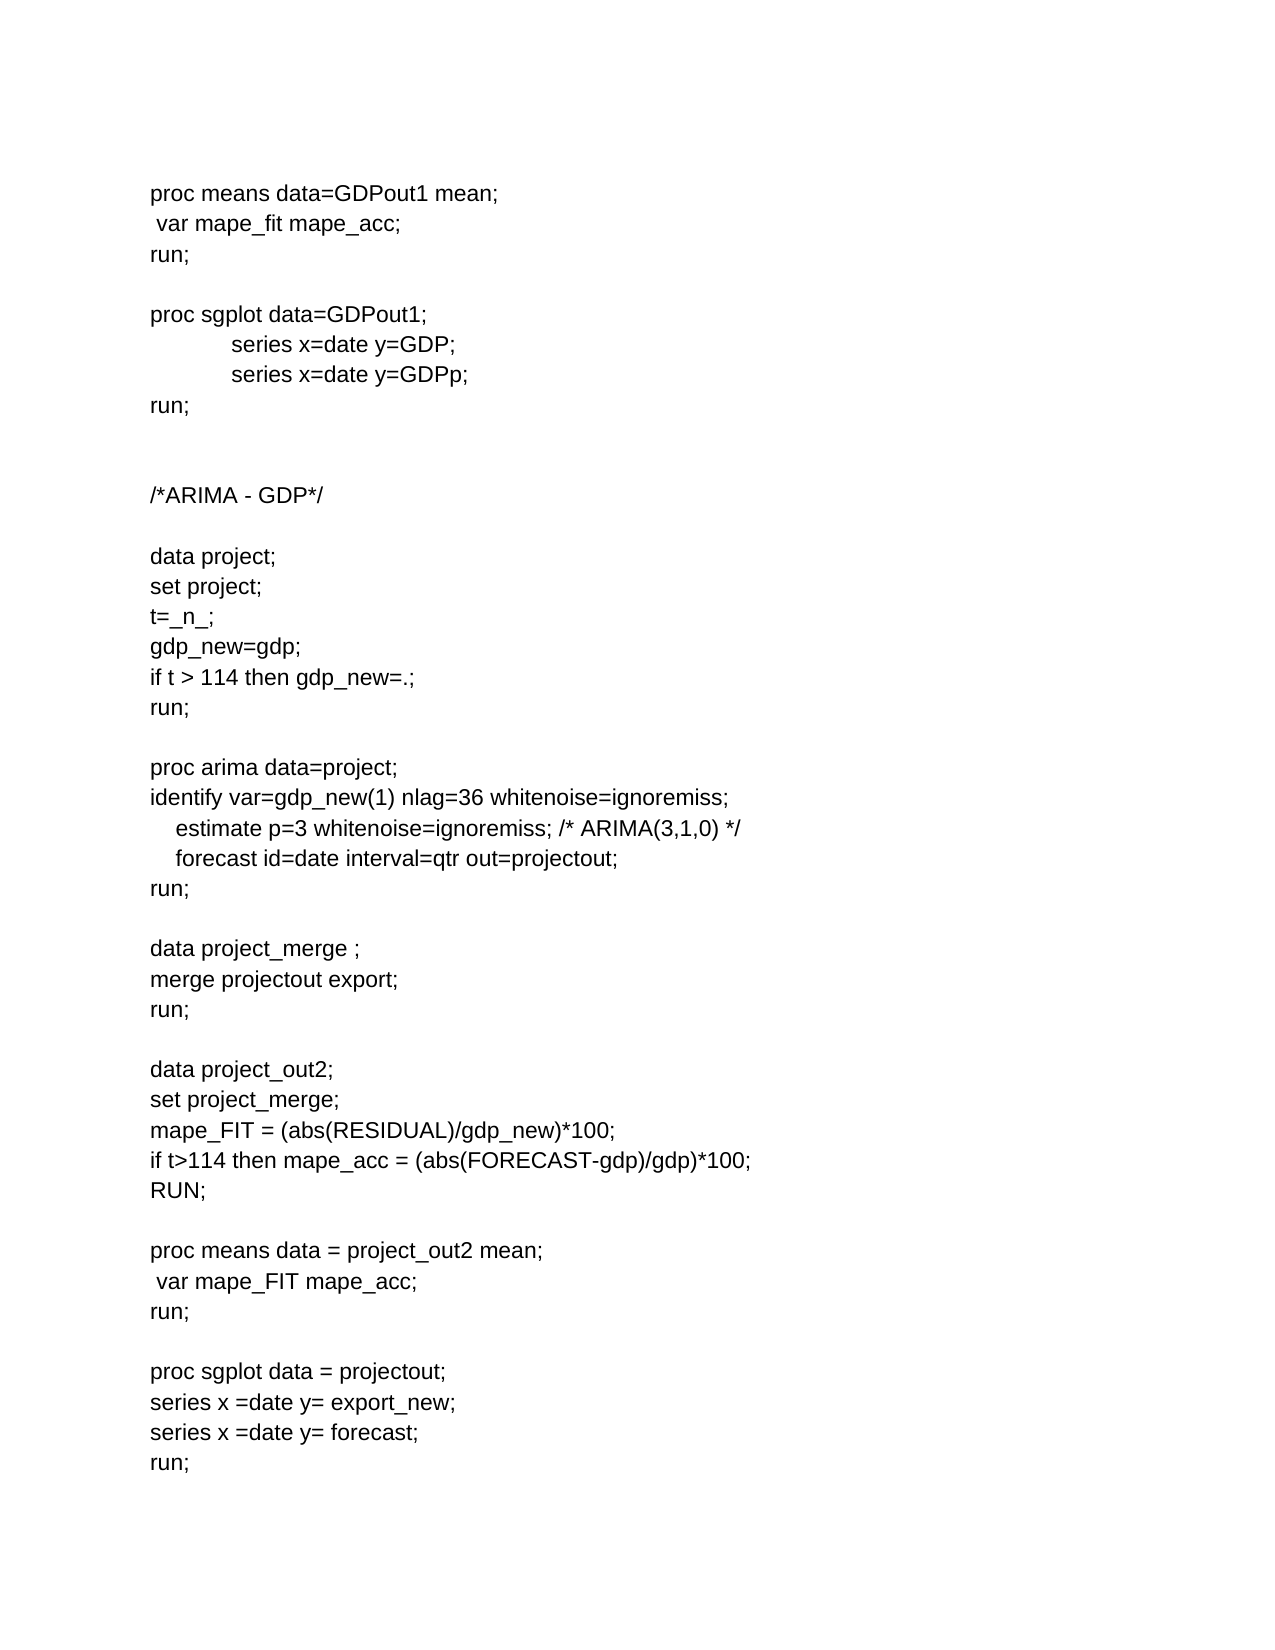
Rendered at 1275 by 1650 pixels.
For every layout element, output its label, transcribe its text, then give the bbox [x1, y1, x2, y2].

text set project_merge; [150, 1086, 1125, 1113]
text run; [150, 996, 1125, 1022]
text if t>114 then mape_acc = (abs(FORECAST-gdp)/gdp)*100; [150, 1147, 1125, 1173]
text estimate p=3 whitenoise=ignoremiss; /* ARIMA(3,1,0) */ [150, 814, 1125, 841]
text run; [150, 241, 1125, 267]
text data project; [150, 543, 1125, 569]
text set project; [150, 573, 1125, 599]
text identify var=gdp_new(1) nlag=36 whitenoise=ignoremiss; [150, 784, 1125, 811]
text run; [150, 875, 1125, 901]
text series x=date y=GDPp; [150, 361, 1125, 388]
text run; [150, 1298, 1125, 1324]
text run; [150, 392, 1125, 418]
text gdp_new=gdp; [150, 633, 1125, 660]
text proc means data=GDPout1 mean; [150, 180, 1125, 207]
text data project_merge ; [150, 935, 1125, 962]
text proc sgplot data = projectout; [150, 1358, 1125, 1385]
text RUN; [150, 1177, 1125, 1203]
text t=_n_; [150, 603, 1125, 629]
text var mape_FIT mape_acc; [150, 1268, 1125, 1294]
text run; [150, 1449, 1125, 1475]
text if t > 114 then gdp_new=.; [150, 663, 1125, 690]
text run; [150, 694, 1125, 720]
text series x =date y= forecast; [150, 1419, 1125, 1445]
text mape_FIT = (abs(RESIDUAL)/gdp_new)*100; [150, 1117, 1125, 1143]
text /*ARIMA - GDP*/ [150, 482, 1125, 509]
text proc means data = project_out2 mean; [150, 1237, 1125, 1264]
text series x =date y= export_new; [150, 1388, 1125, 1415]
text proc arima data=project; [150, 754, 1125, 781]
text data project_out2; [150, 1056, 1125, 1083]
text forecast id=date interval=qtr out=projectout; [150, 845, 1125, 871]
text merge projectout export; [150, 966, 1125, 992]
text series x=date y=GDP; [150, 331, 1125, 358]
text proc sgplot data=GDPout1; [150, 301, 1125, 327]
text var mape_fit mape_acc; [150, 210, 1125, 237]
